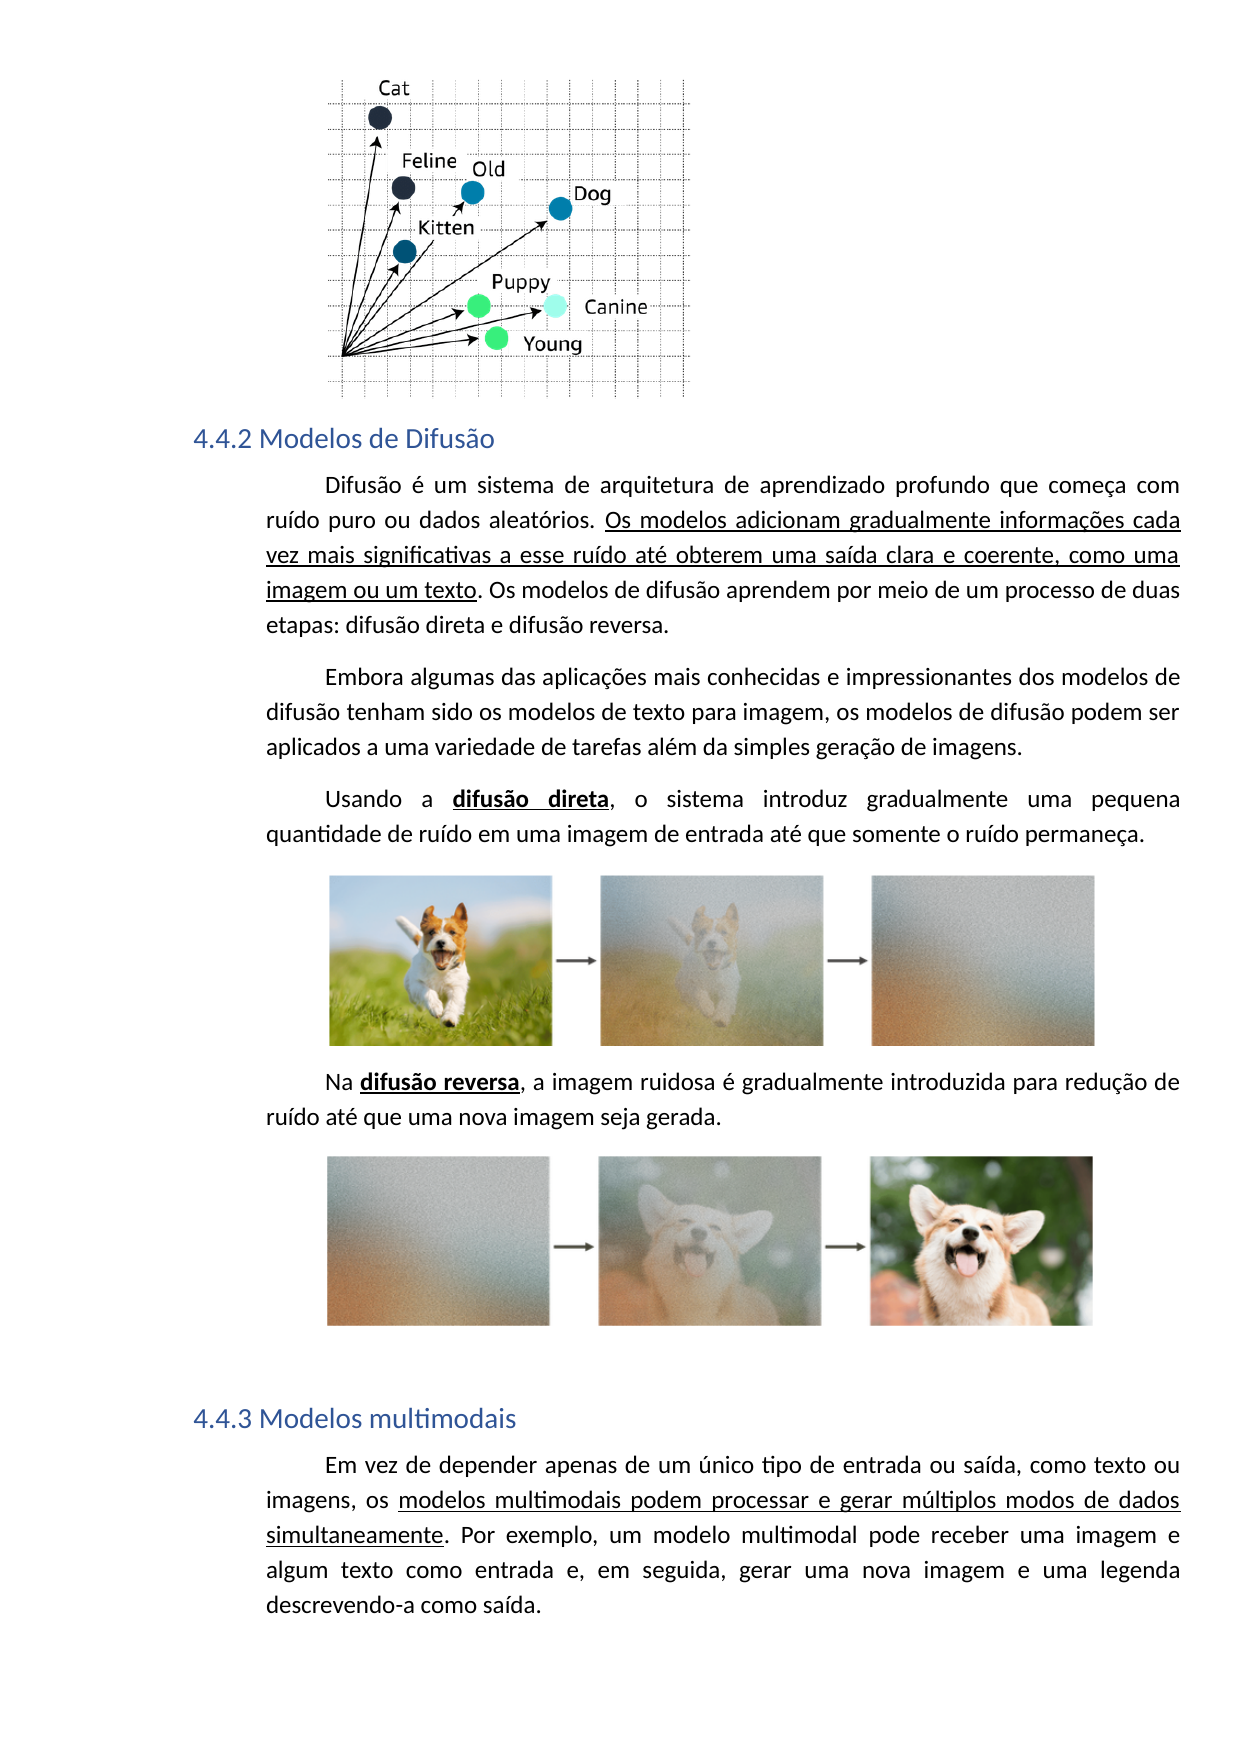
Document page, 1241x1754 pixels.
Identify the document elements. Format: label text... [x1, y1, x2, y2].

picture [325, 1153, 1096, 1328]
picture [325, 869, 1100, 1046]
text Em vez de depender apenas de um único tipo de entrada ou saída, como texto ou imagens, os modelos multimodais podem processar e gerar múltiplos modos de dados simultaneamente. Por exemplo, um modelo multimodal pode receber uma imagem e algum texto como entrada e, em seguida, gerar uma nova imagem e uma legenda descrevendo-a como saída. [266, 1450, 1181, 1620]
text Usando a difusão direta, o sistema introduz gradualmente uma pequena quantidade de ruído em uma imagem de entrada até que somente o ruído permaneça. [266, 783, 1181, 848]
subtitle 4.4.3 Modelos multimodais [118, 1400, 1181, 1436]
picture [325, 75, 691, 399]
text Embora algumas das aplicações mais conhecidas e impressionantes dos modelos de difusão tenham sido os modelos de texto para imagem, os modelos de difusão podem ser aplicados a uma variedade de tarefas além da simples geração de imagens. [266, 661, 1181, 762]
subtitle 4.4.2 Modelos de Difusão [118, 420, 1181, 456]
text Difusão é um sistema de arquitetura de aprendizado profundo que começa com ruído puro ou dados aleatórios. Os modelos adicionam gradualmente informações cada vez mais significativas a esse ruído até obterem uma saída clara e coerente, como uma imagem ou um texto. Os modelos de difusão aprendem por meio de um processo de duas etapas: difusão direta e difusão reversa. [266, 469, 1181, 640]
text Na difusão reversa, a imagem ruidosa é gradualmente introduzida para redução de ruído até que uma nova imagem seja gerada. [266, 1066, 1181, 1132]
